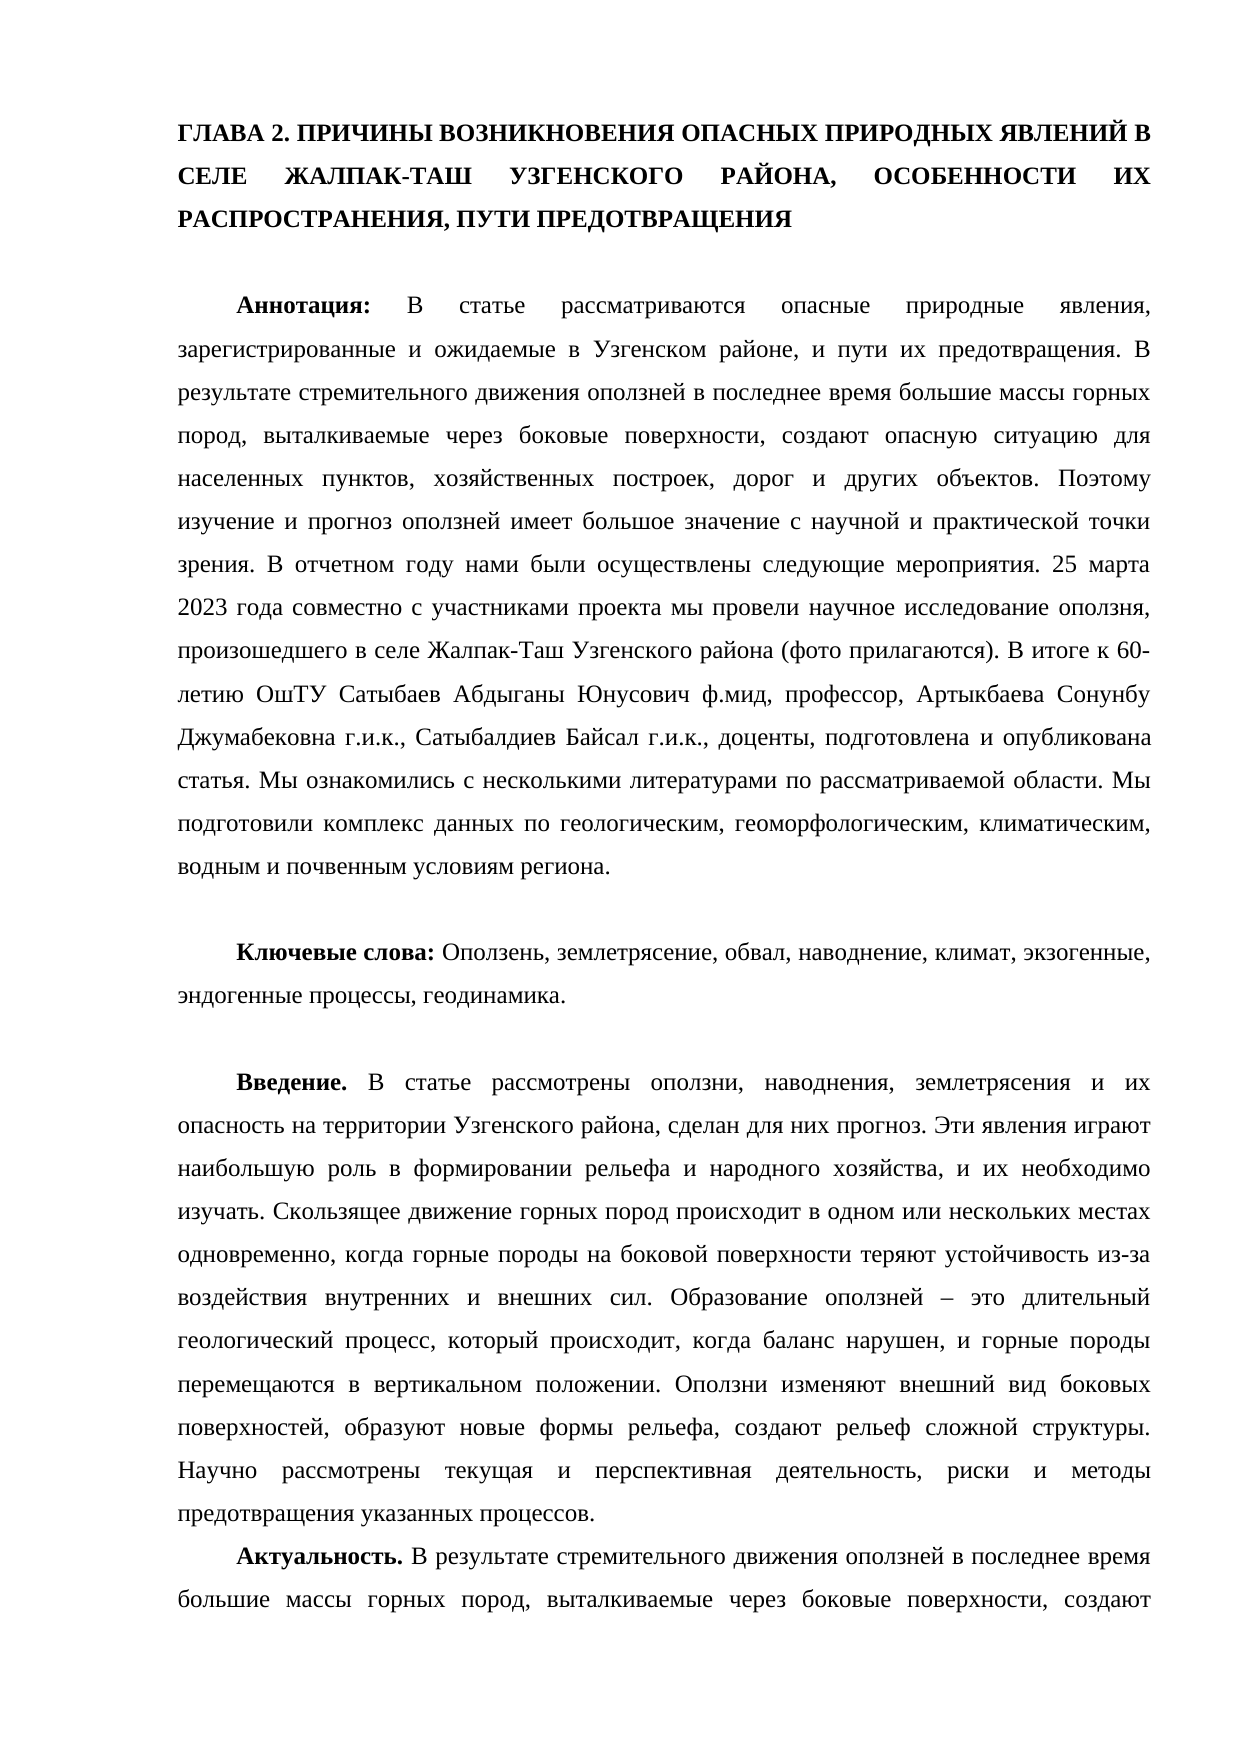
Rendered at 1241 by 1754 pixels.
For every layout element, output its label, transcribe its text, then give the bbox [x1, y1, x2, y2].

text Введение. В статье рассмотрены оползни, наводнения, землетрясения и их опасность на территории Узгенского района, сделан для них прогноз. Эти явления играют наибольшую роль в формировании рельефа и народного хозяйства, и их необходимо изучать. Скользящее движение горных пород происходит в одном или нескольких местах одновременно, когда горные породы на боковой поверхности теряют устойчивость из-за воздействия внутренних и внешних сил. Образование оползней – это длительный геологический процесс, который происходит, когда баланс нарушен, и горные породы перемещаются в вертикальном положении. Оползни изменяют внешний вид боковых поверхностей, образуют новые формы рельефа, создают рельеф сложной структуры. Научно рассмотрены текущая и перспективная деятельность, риски и методы предотвращения указанных процессов. [177, 1067, 1152, 1527]
text Аннотация: В статье рассматриваются опасные природные явления, зарегистрированные и ожидаемые в Узгенском районе, и пути их предотвращения. В результате стремительного движения оползней в последнее время большие массы горных пород, выталкиваемые через боковые поверхности, создают опасную ситуацию для населенных пунктов, хозяйственных построек, дорог и других объектов. Поэтому изучение и прогноз оползней имеет большое значение с научной и практической точки зрения. В отчетном году нами были осуществлены следующие мероприятия. 25 марта 2023 года совместно с участниками проекта мы провели научное исследование оползня, произошедшего в селе Жалпак-Таш Узгенского района (фото прилагаются). В итоге к 60-летию ОшТУ Сатыбаев Абдыганы Юнусович ф.мид, профессор, Артыкбаева Сонунбу Джумабековна г.и.к., Сатыбалдиев Байсал г.и.к., доценты, подготовлена ​​и опубликована статья. Мы ознакомились с несколькими литературами по рассматриваемой области. Мы подготовили комплекс данных по геологическим, геоморфологическим, климатическим, водным и почвенным условиям региона. [177, 291, 1152, 880]
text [177, 1541, 1152, 1613]
text Ключевые слова: Оползень, землетрясение, обвал, наводнение, климат, экзогенные, эндогенные процессы, геодинамика. [177, 937, 1152, 1009]
text ГЛАВА 2. ПРИЧИНЫ ВОЗНИКНОВЕНИЯ ОПАСНЫХ ПРИРОДНЫХ ЯВЛЕНИЙ В СЕЛЕ ЖАЛПАК-ТАШ УЗГЕНСКОГО РАЙОНА, ОСОБЕННОСТИ ИХ РАСПРОСТРАНЕНИЯ, ПУТИ ПРЕДОТВРАЩЕНИЯ [177, 118, 1152, 233]
